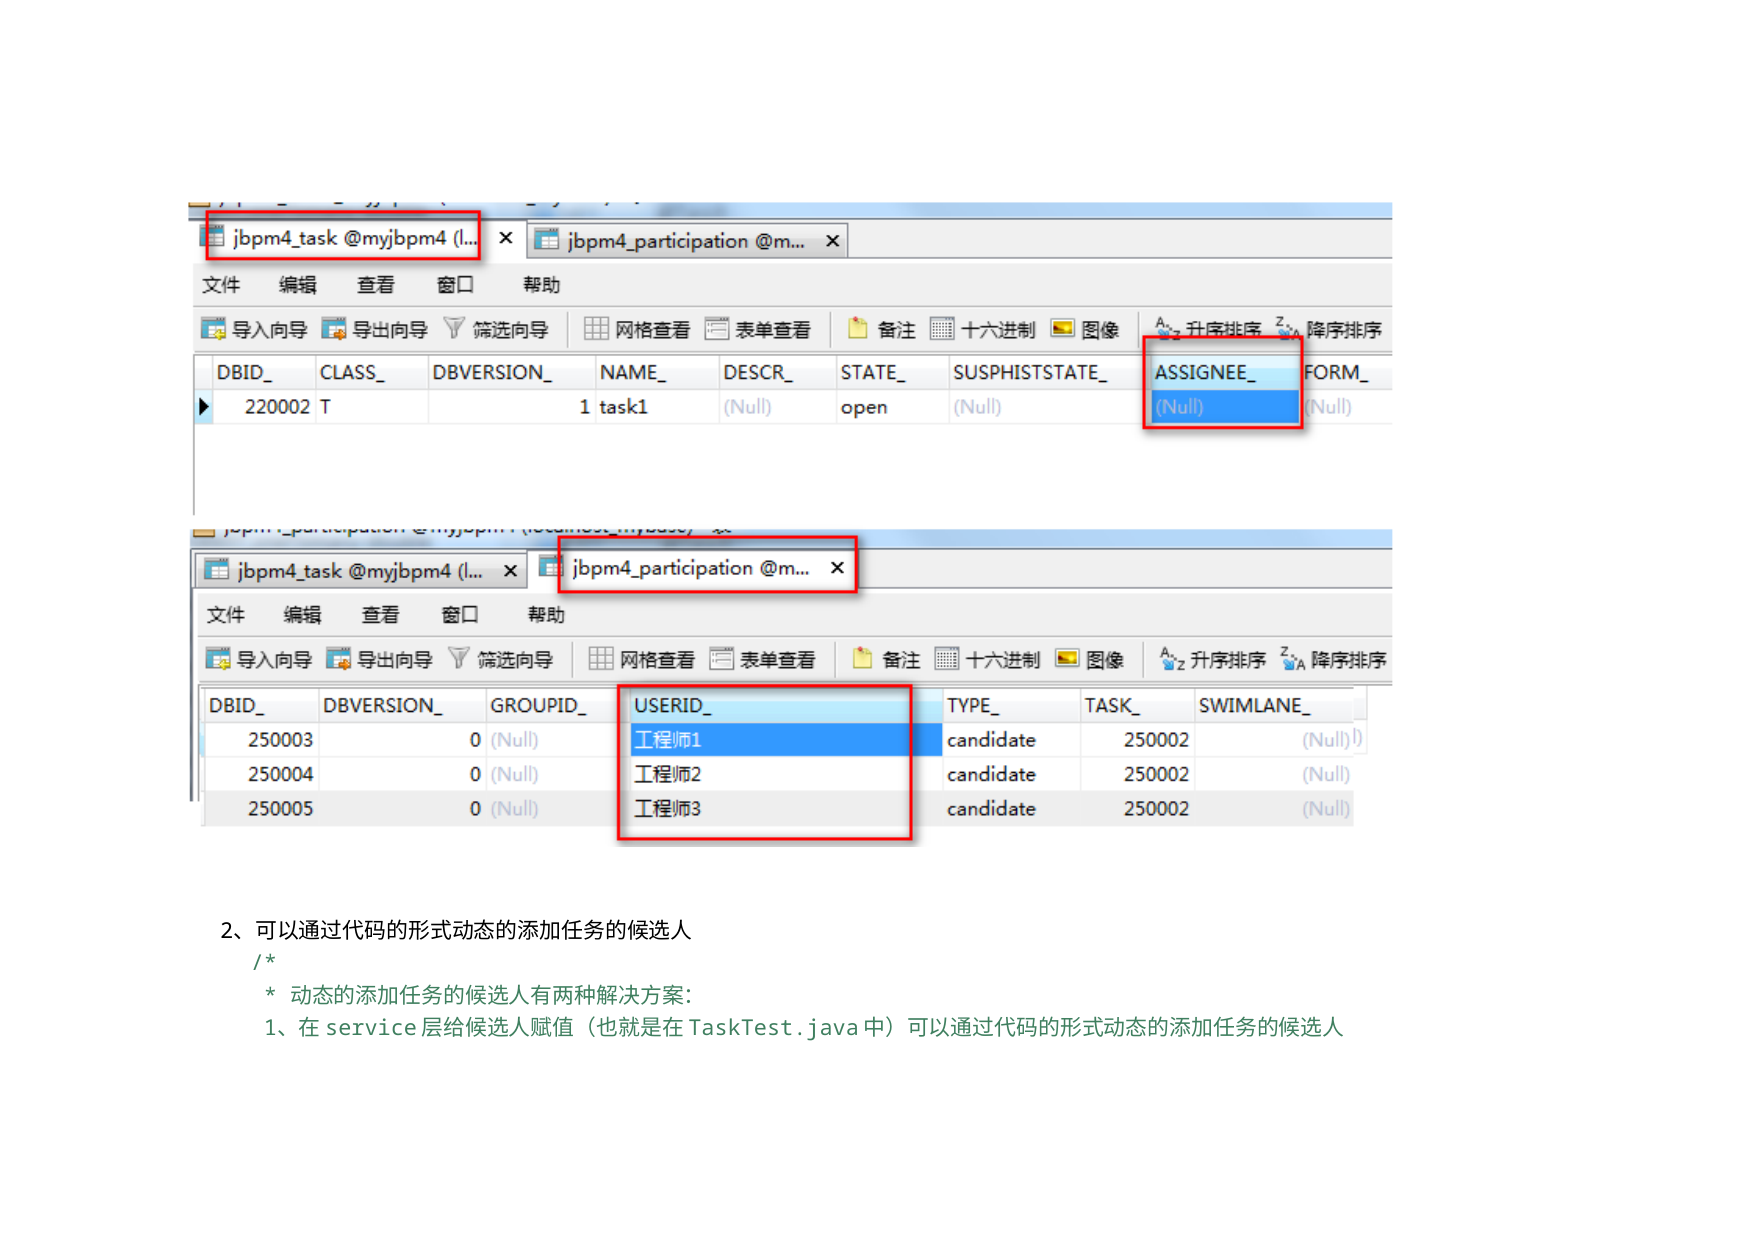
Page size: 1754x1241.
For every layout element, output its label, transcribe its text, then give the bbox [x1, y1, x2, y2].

text * 动态的添加任务的候选人有两种解决方案： [194, 978, 1704, 1010]
text /* [150, 945, 1704, 978]
picture [184, 198, 1393, 847]
list 2、可以通过代码的形式动态的添加任务的候选人 [150, 913, 1704, 945]
text 1、在service层给候选人赋值（也就是在TaskTest.java中）可以通过代码的形式动态的添加任务的候选人 [194, 1010, 1704, 1043]
